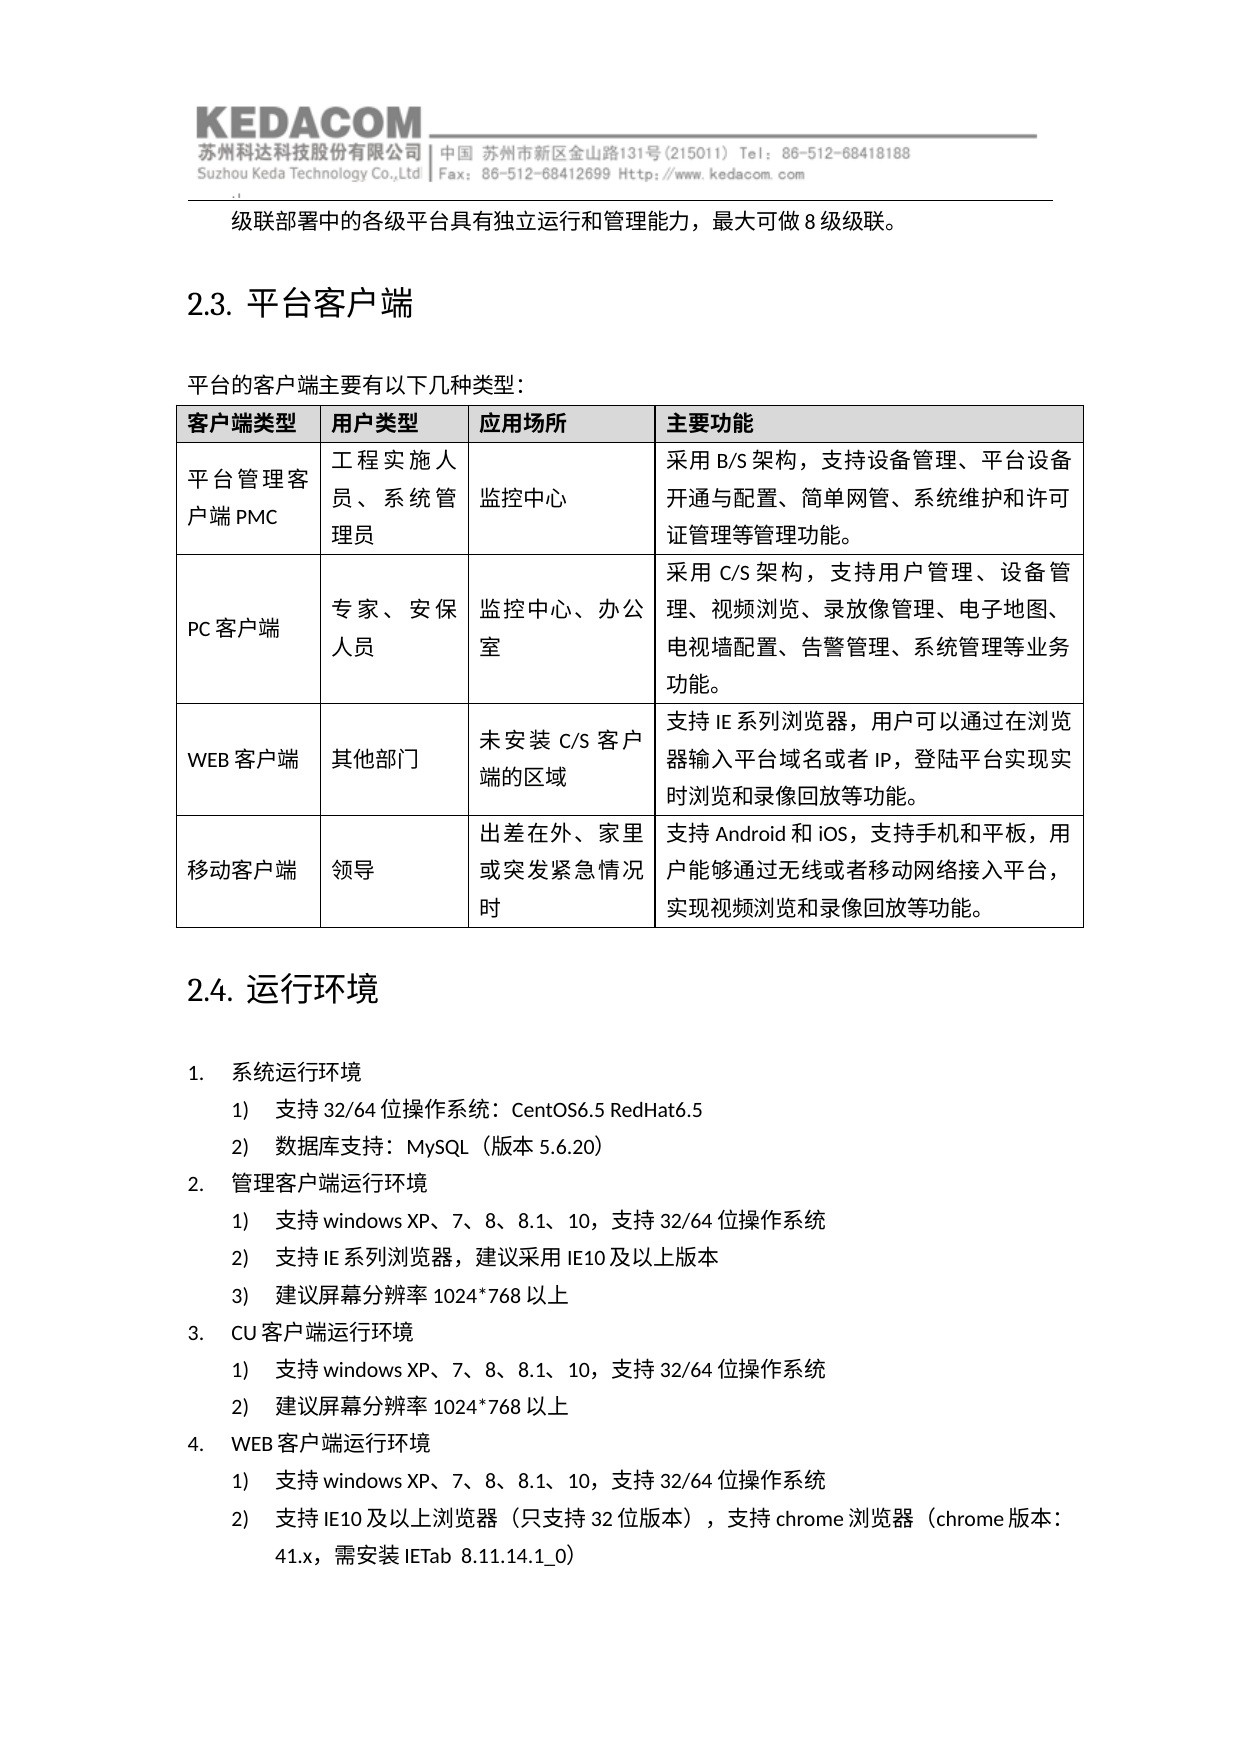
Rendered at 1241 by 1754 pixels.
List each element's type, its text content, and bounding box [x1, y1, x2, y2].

subtitle 运行环境 [187, 955, 1053, 1020]
picture [187, 88, 1053, 198]
text 平台的客户端主要有以下几种类型： [187, 367, 1053, 400]
list WEB客户端运行环境 [187, 1426, 1053, 1458]
table_header 主要功能 [656, 406, 1083, 442]
list 支持windows XP、7、8、8.1、10，支持32/64位操作系统 [231, 1352, 1053, 1384]
list 数据库支持：MySQL（版本5.6.20） [231, 1128, 1053, 1161]
table_cell 其他部门 [321, 704, 468, 815]
table_cell 未安装C/S客户端的区域 [469, 704, 654, 815]
table_header 用户类型 [321, 406, 468, 442]
table_header 应用场所 [469, 406, 654, 442]
list 支持windows XP、7、8、8.1、10，支持32/64位操作系统 [231, 1463, 1053, 1496]
list 系统运行环境 [187, 1054, 1053, 1087]
list 支持windows XP、7、8、8.1、10，支持32/64位操作系统 [231, 1203, 1053, 1235]
list 建议屏幕分辨率1024*768以上 [231, 1277, 1053, 1310]
table_cell 领导 [321, 816, 468, 927]
list 管理客户端运行环境 [187, 1166, 1053, 1198]
table_cell 出差在外、家里或突发紧急情况时 [469, 816, 654, 927]
table_cell 移动客户端 [177, 816, 320, 927]
table_cell 监控中心、办公室 [469, 555, 654, 703]
table_cell 专家、安保人员 [321, 555, 468, 703]
table_cell 支持IE系列浏览器，用户可以通过在浏览器输入平台域名或者IP，登陆平台实现实时浏览和录像回放等功能。 [656, 704, 1083, 815]
table_header 客户端类型 [177, 406, 320, 442]
list CU客户端运行环境 [187, 1314, 1053, 1347]
list 支持IE系列浏览器，建议采用IE10及以上版本 [231, 1240, 1053, 1272]
list 支持IE10及以上浏览器（只支持32位版本），支持chrome浏览器（chrome版本：41.x，需安装IETab 8.11.14.1_0） [231, 1500, 1053, 1570]
table_cell 采用C/S架构，支持用户管理、设备管理、视频浏览、录放像管理、电子地图、电视墙配置、告警管理、系统管理等业务功能。 [656, 555, 1083, 703]
list 建议屏幕分辨率1024*768以上 [231, 1389, 1053, 1421]
text 级联部署中的各级平台具有独立运行和管理能力，最大可做8级级联。 [187, 204, 1053, 236]
subtitle 平台客户端 [187, 268, 1053, 333]
table_cell 平台管理客户端PMC [177, 443, 320, 554]
table_cell WEB客户端 [177, 704, 320, 815]
table_cell PC客户端 [177, 555, 320, 703]
table_cell 支持Android和iOS，支持手机和平板，用户能够通过无线或者移动网络接入平台，实现视频浏览和录像回放等功能。 [656, 816, 1083, 927]
table_cell 工程实施人员、系统管理员 [321, 443, 468, 554]
list 支持32/64位操作系统：CentOS6.5 RedHat6.5 [231, 1091, 1053, 1124]
table_cell 监控中心 [469, 443, 654, 554]
table_cell 采用B/S架构，支持设备管理、平台设备开通与配置、简单网管、系统维护和许可证管理等管理功能。 [656, 443, 1083, 554]
